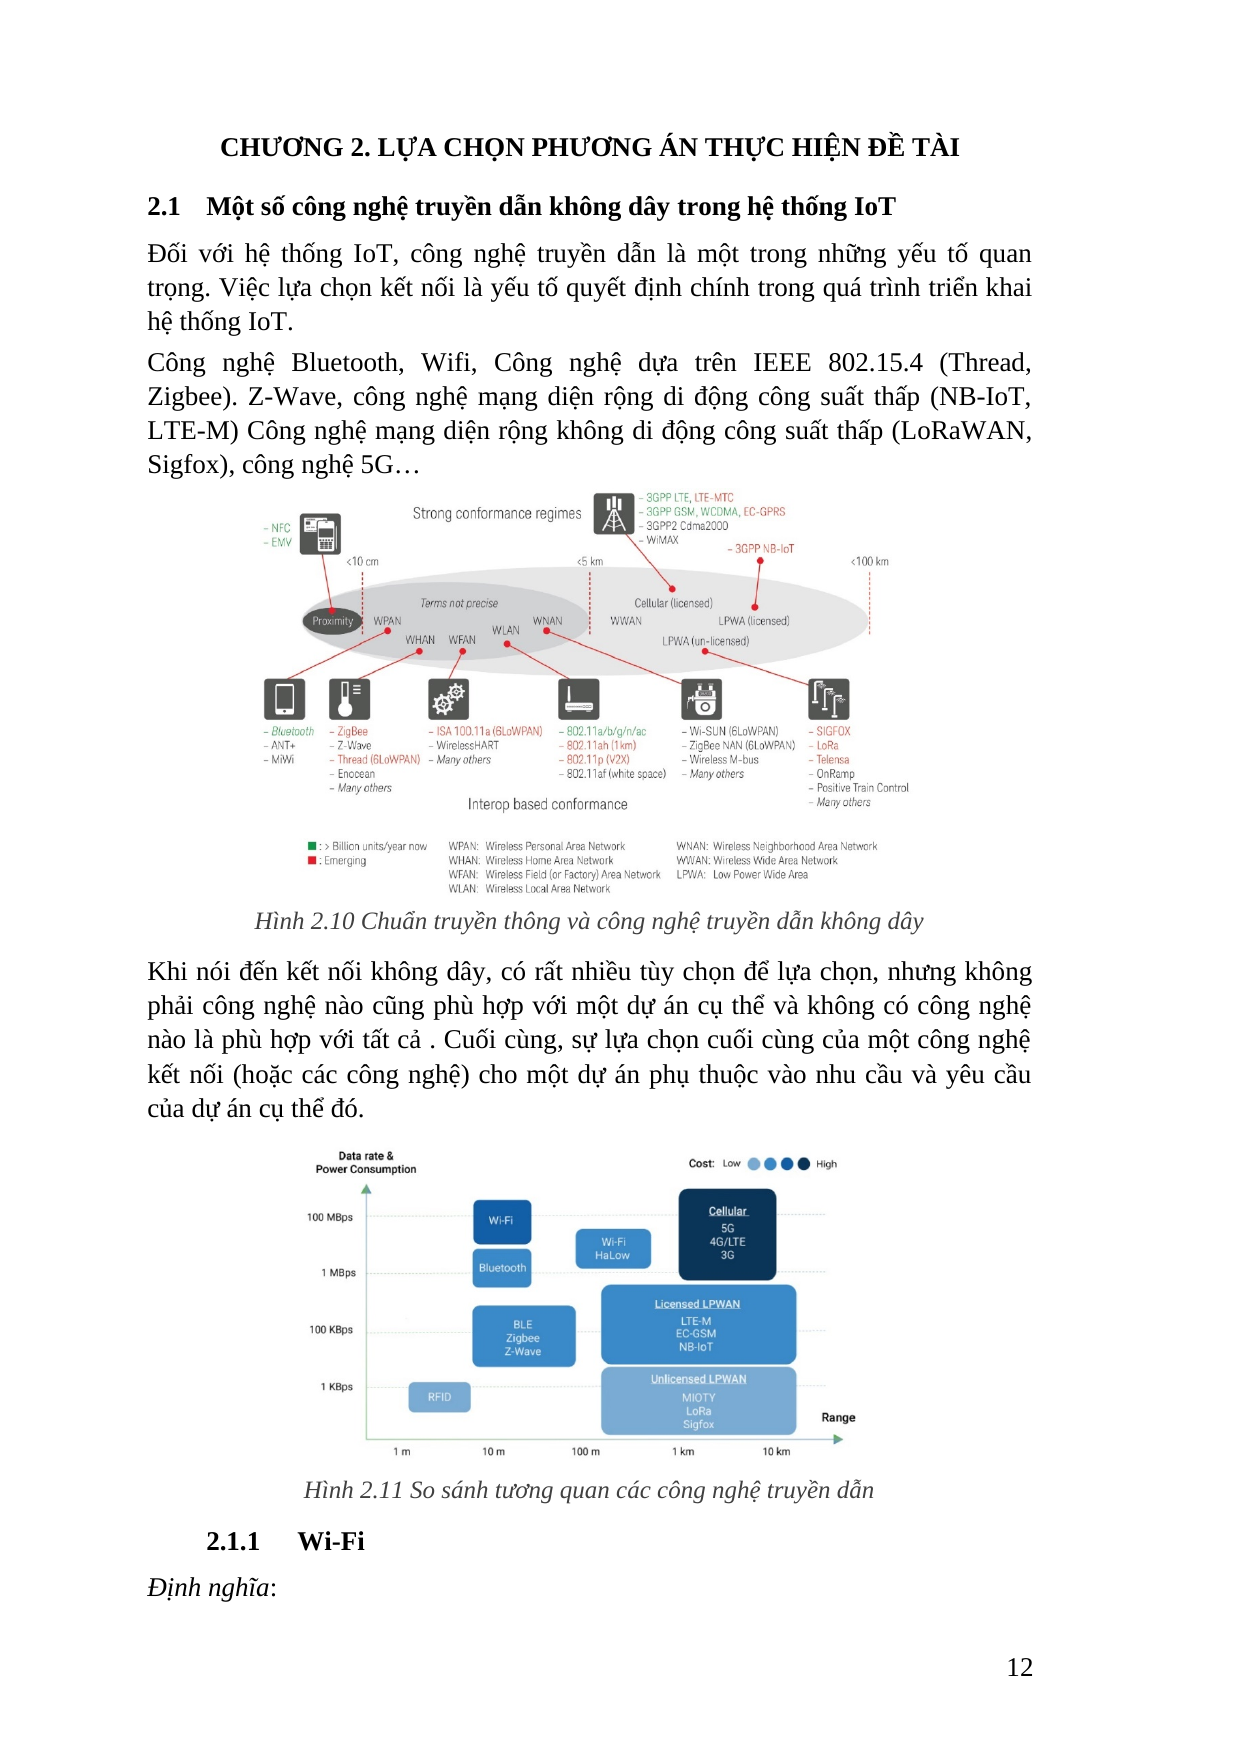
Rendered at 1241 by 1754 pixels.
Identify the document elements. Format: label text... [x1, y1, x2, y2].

picture [289, 1132, 891, 1467]
text Khi nói đến kết nối không dây, có rất nhiều tùy chọn để lựa chọn, nhưng không phải công nghệ nào cũng phù hợp với một dự án cụ thể và không có công nghệ nào là phù hợp với tất cả . Cuối cùng, sự lựa chọn cuối cùng của một công nghệ kết nối (hoặc các công nghệ) cho một dự án phụ thuộc vào nhu cầu và yêu cầu của dự án cụ thể đó. [147, 955, 1033, 1123]
subtitle Một số công nghệ truyền dẫn không dây trong hệ thống IoT [147, 190, 1033, 221]
text Đối với hệ thống IoT, công nghệ truyền dẫn là một trong những yếu tố quan trọng. Việc lựa chọn kết nối là yếu tố quyết định chính trong quá trình triển khai hệ thống IoT. [147, 237, 1033, 336]
picture [259, 488, 921, 897]
text Định nghĩa: [147, 1572, 1033, 1603]
text Công nghệ Bluetooth, Wifi, Công nghệ dựa trên IEEE 802.15.4 (Thread, Zigbee). Z-Wave, công nghệ mạng diện rộng di động công suất thấp (NB-IoT, LTE-M) Công nghệ mạng diện rộng không di động công suất thấp (LoRaWAN, Sigfox), công nghệ 5G… [147, 346, 1033, 479]
subtitle Wi-Fi [206, 1525, 1033, 1556]
subtitle LỰA CHỌN PHƯƠNG ÁN THỰC HIỆN ĐỀ TÀI [147, 131, 1033, 162]
